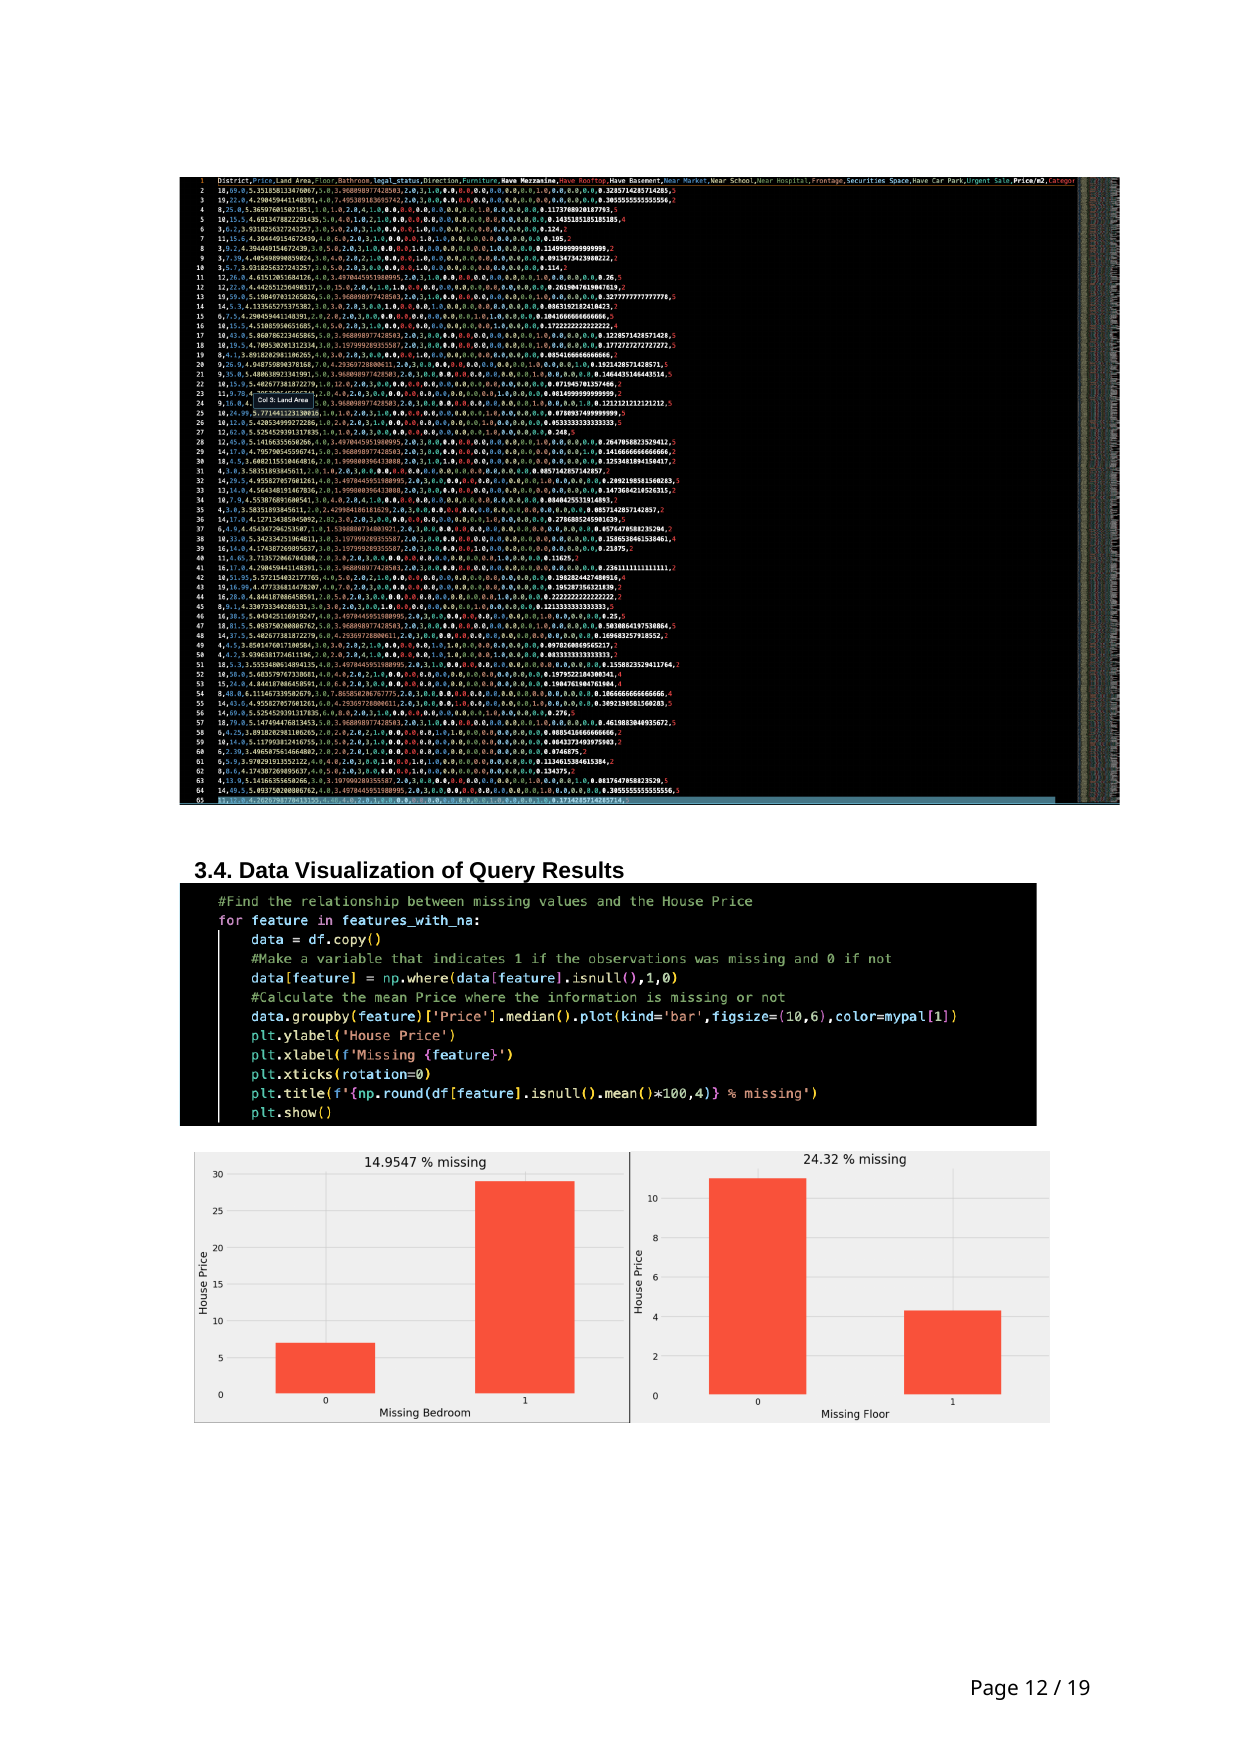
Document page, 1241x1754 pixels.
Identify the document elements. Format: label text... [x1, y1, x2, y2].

picture [179, 883, 1037, 1126]
picture [179, 177, 1120, 805]
text 3.4. Data Visualization of Query Results [179, 857, 1090, 883]
picture [194, 1151, 1050, 1423]
